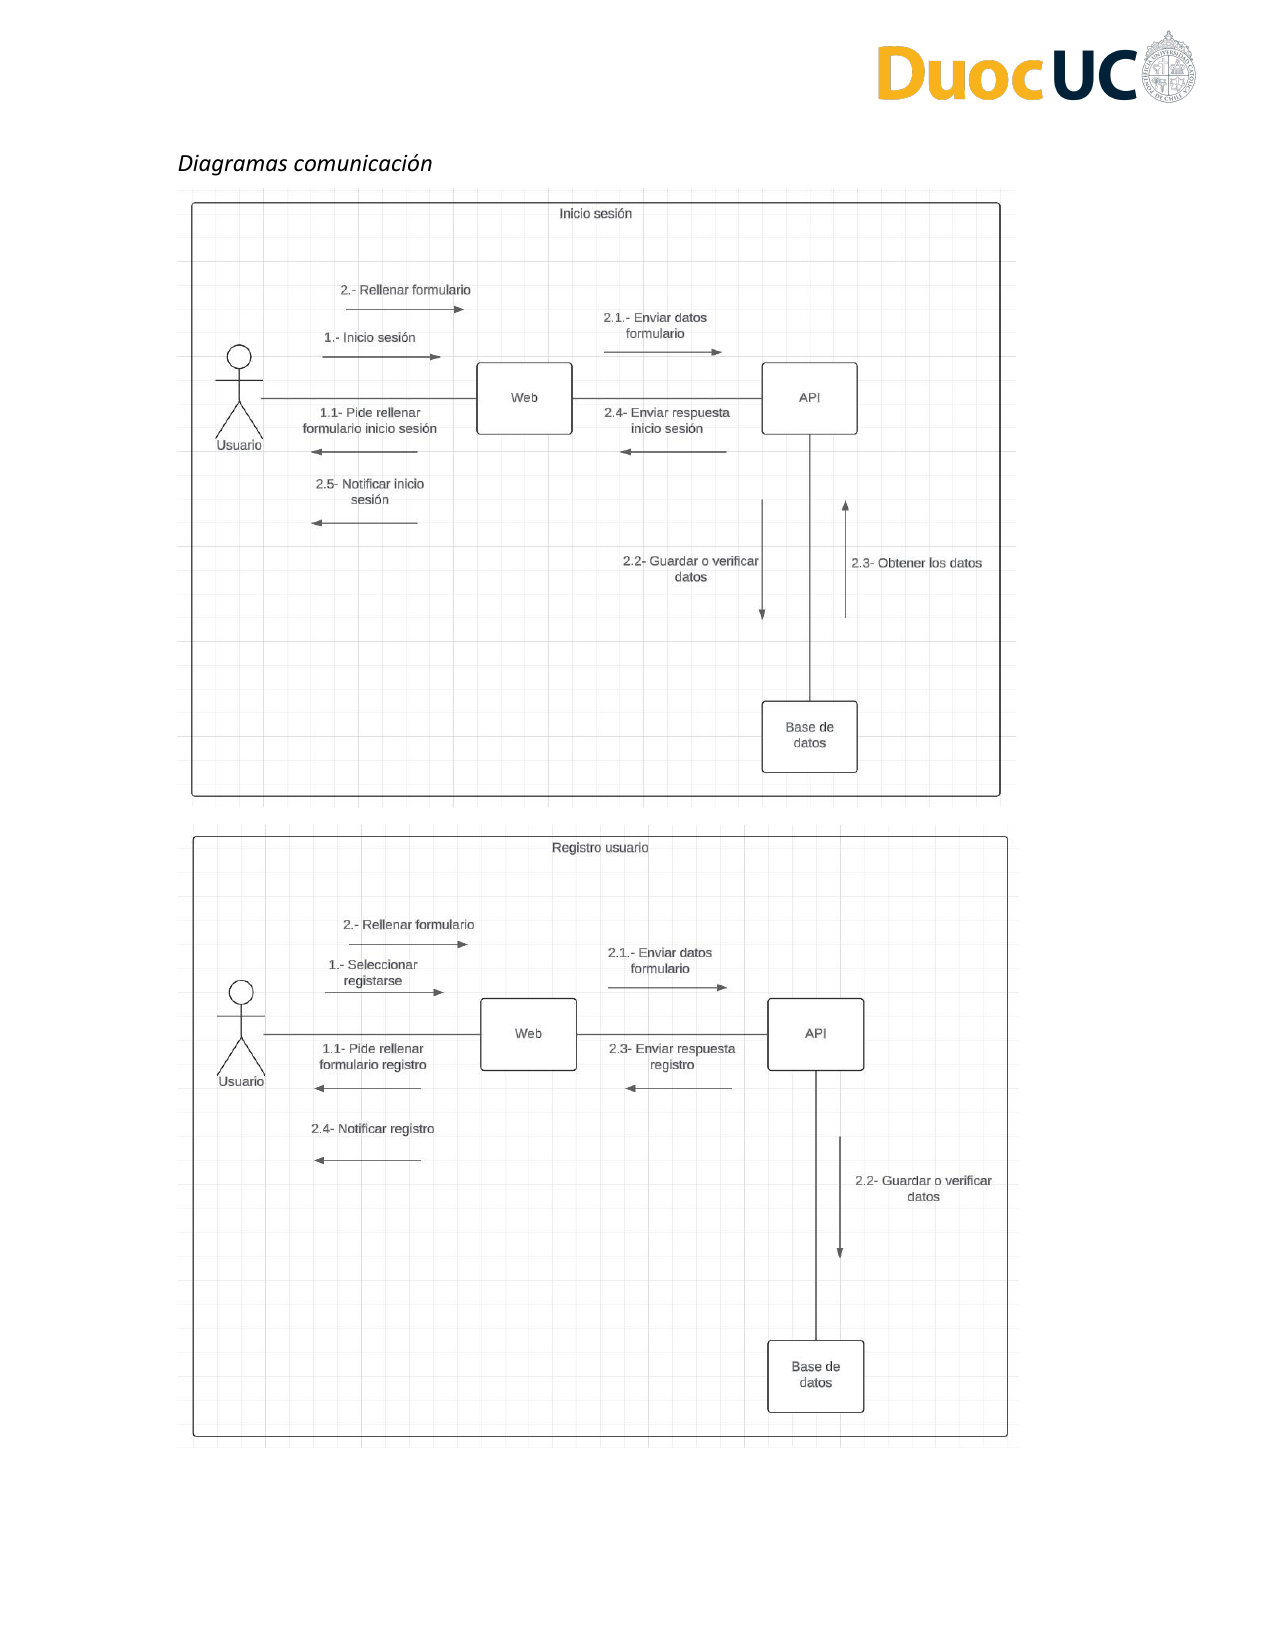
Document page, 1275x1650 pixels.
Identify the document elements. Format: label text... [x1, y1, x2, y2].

picture [177, 188, 1017, 807]
subtitle Diagramas comunicación [177, 148, 1098, 178]
picture [874, 26, 1200, 107]
picture [177, 825, 1019, 1448]
